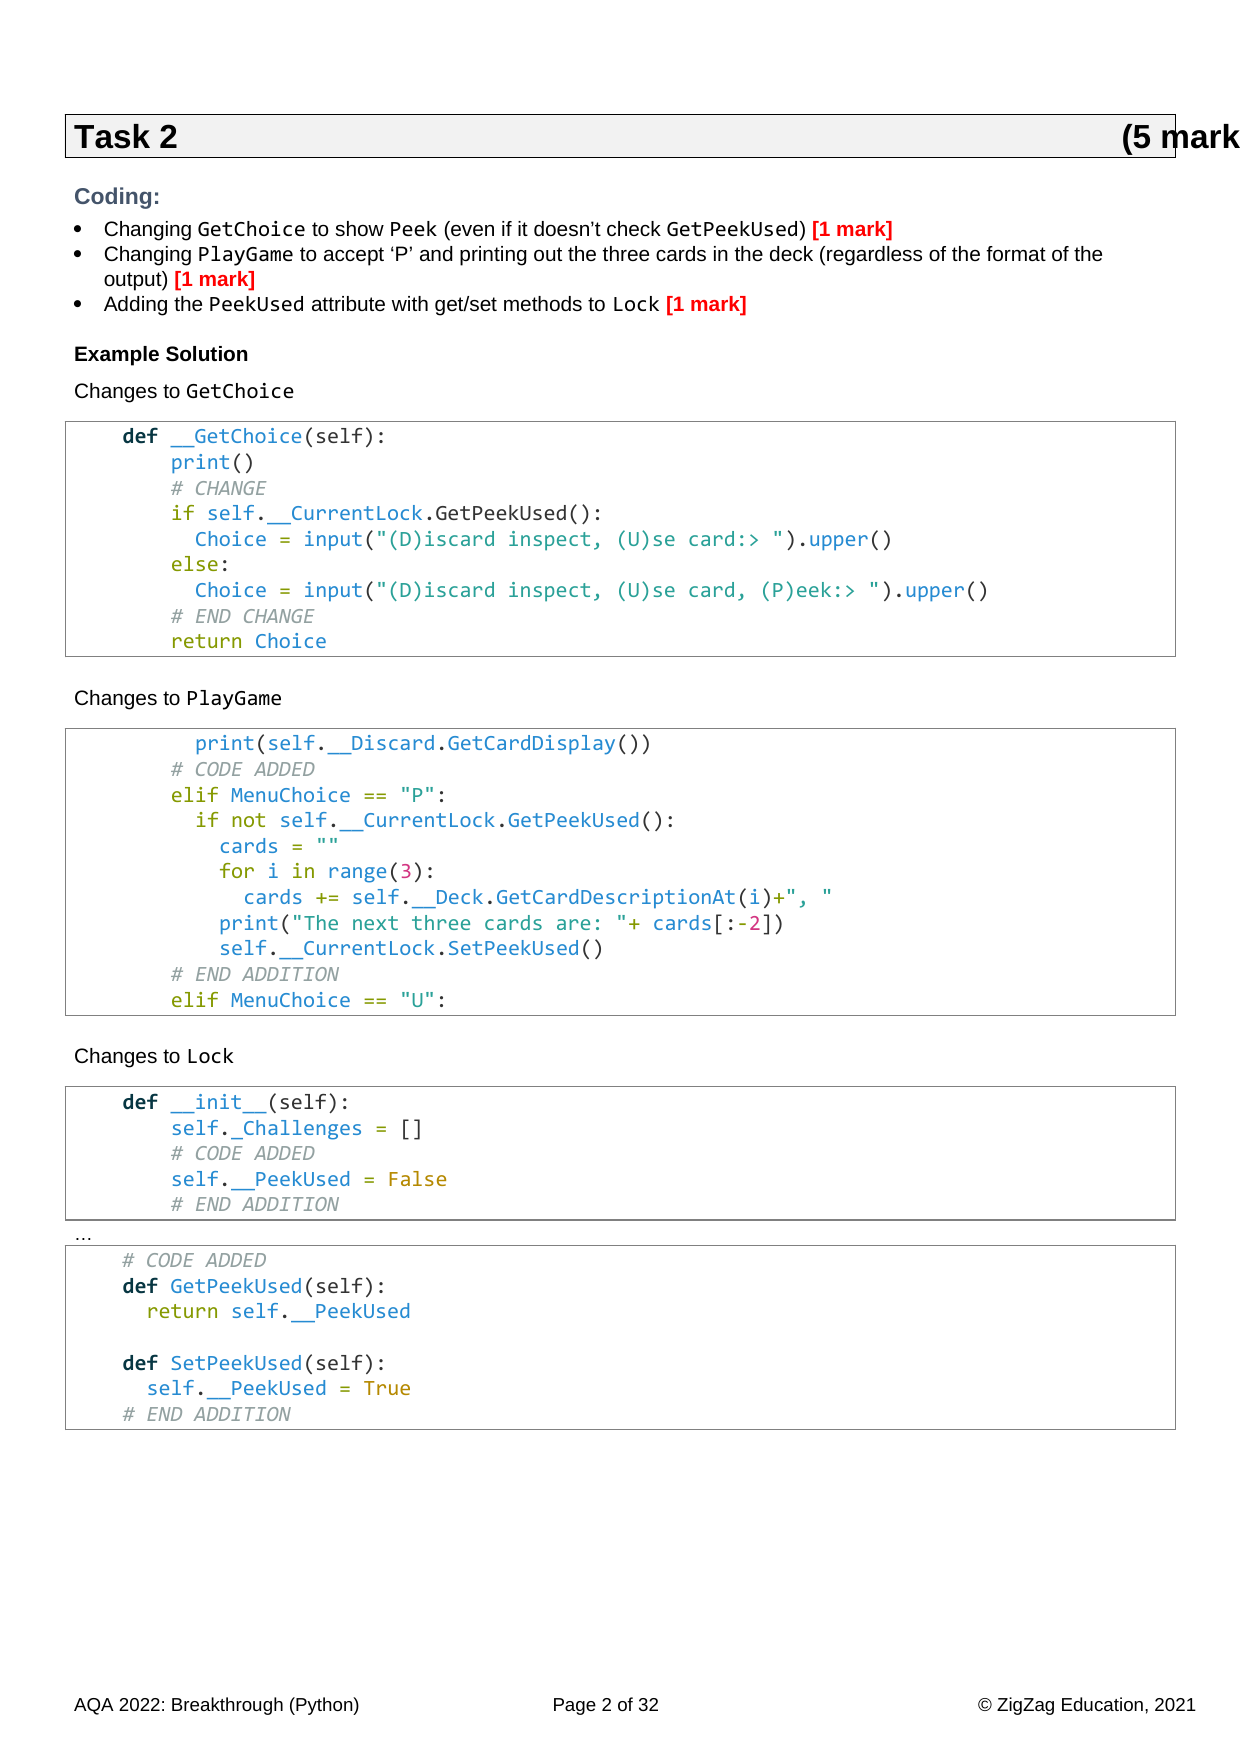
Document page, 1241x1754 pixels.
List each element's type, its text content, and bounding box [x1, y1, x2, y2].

text # END ADDITION [66, 1398, 1175, 1429]
text return self.__PeekUsed [74, 1299, 1166, 1324]
subtitle Coding: [74, 183, 1166, 210]
subtitle Task 2 (5 marks) [66, 115, 1175, 157]
text def GetPeekUsed(self): [74, 1273, 1166, 1299]
text Changes to Lock [74, 1044, 1166, 1069]
text else: [74, 552, 1166, 577]
text … [74, 1221, 1166, 1244]
text Changes to GetChoice [74, 378, 1166, 404]
text def __GetChoice(self): [66, 422, 1175, 449]
text print() [74, 449, 1166, 475]
text self.__CurrentLock.SetPeekUsed() [74, 936, 1166, 961]
text # CODE ADDED [74, 1141, 1166, 1166]
text # CHANGE [74, 475, 1166, 501]
text self.__PeekUsed = False [74, 1166, 1166, 1189]
text Changes to PlayGame [74, 685, 1166, 711]
text # END CHANGE [74, 603, 1166, 626]
text print(self.__Discard.GetCardDisplay()) [66, 729, 1175, 756]
text self.__PeekUsed = True [74, 1376, 1166, 1398]
text self._Challenges = [] [74, 1115, 1166, 1141]
text cards = "" [74, 833, 1166, 859]
text if self.__CurrentLock.GetPeekUsed(): [74, 501, 1166, 526]
text # END ADDITION [74, 961, 1166, 984]
text for i in range(3): [74, 859, 1166, 884]
list Changing GetChoice to show Peek (even if it doesn’t check GetPeekUsed) [1 mark] [74, 216, 1166, 242]
text # CODE ADDED [66, 1246, 1175, 1273]
text def SetPeekUsed(self): [74, 1350, 1166, 1376]
text print("The next three cards are: "+ cards[:-2]) [74, 910, 1166, 936]
text Choice = input("(D)iscard inspect, (U)se card:> ").upper() [74, 526, 1166, 552]
text elif MenuChoice == "P": [74, 782, 1166, 808]
text elif MenuChoice == "U": [66, 984, 1175, 1015]
list Changing PlayGame to accept ‘P’ and printing out the three cards in the deck (regardless of the format of the output) [1 mark] [74, 242, 1166, 291]
text return Choice [66, 626, 1175, 656]
text Choice = input("(D)iscard inspect, (U)se card, (P)eek:> ").upper() [74, 577, 1166, 603]
subtitle Example Solution [74, 342, 1166, 366]
list Adding the PeekUsed attribute with get/set methods to Lock [1 mark] [74, 291, 1166, 317]
text if not self.__CurrentLock.GetPeekUsed(): [74, 808, 1166, 833]
text # END ADDITION [66, 1189, 1175, 1219]
text # CODE ADDED [74, 756, 1166, 782]
text def __init__(self): [66, 1087, 1175, 1115]
text cards += self.__Deck.GetCardDescriptionAt(i)+", " [74, 884, 1166, 910]
